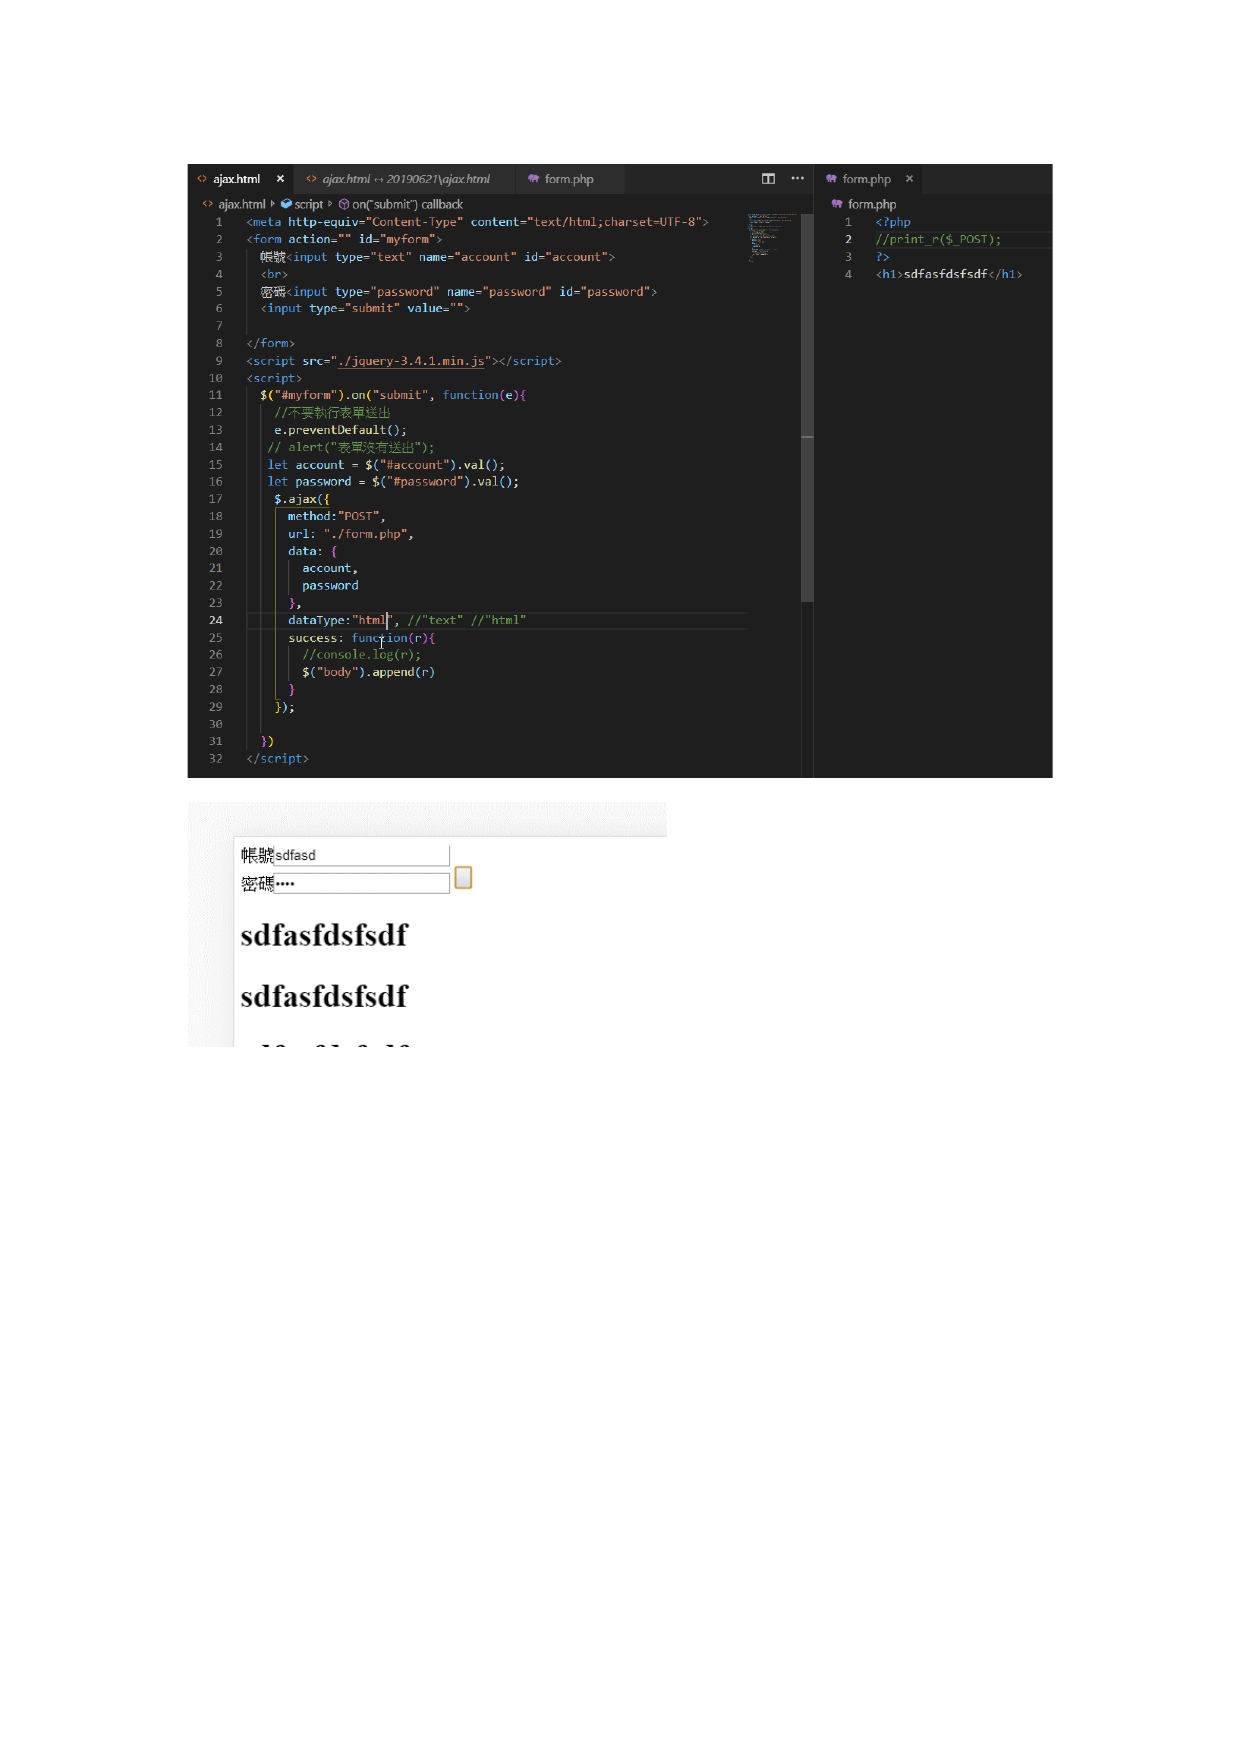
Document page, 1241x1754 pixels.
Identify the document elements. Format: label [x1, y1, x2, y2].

picture [187, 802, 667, 1047]
picture [187, 164, 1053, 778]
